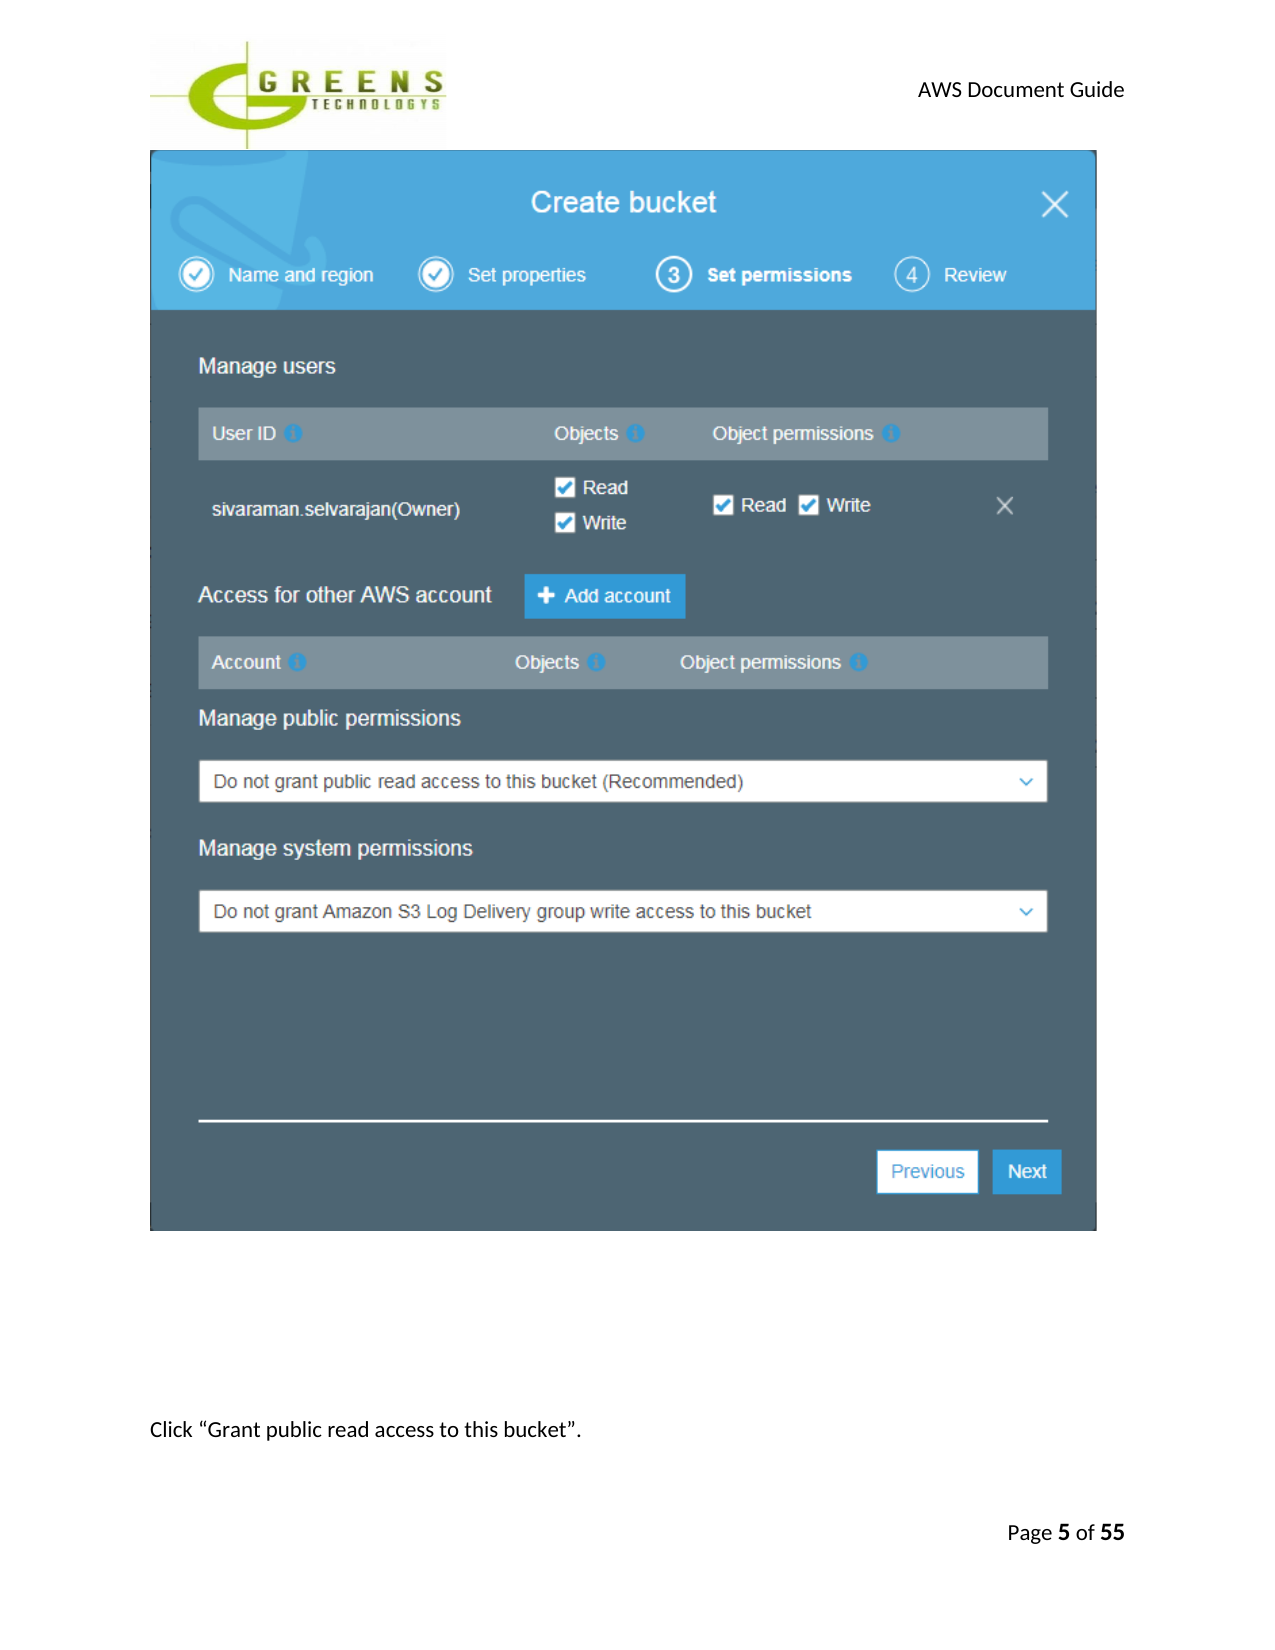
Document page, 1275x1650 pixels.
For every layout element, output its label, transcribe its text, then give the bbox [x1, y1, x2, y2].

picture [150, 33, 447, 149]
text Click “Grant public read access to this bucket”. [150, 1415, 1125, 1443]
picture [150, 150, 1097, 1231]
